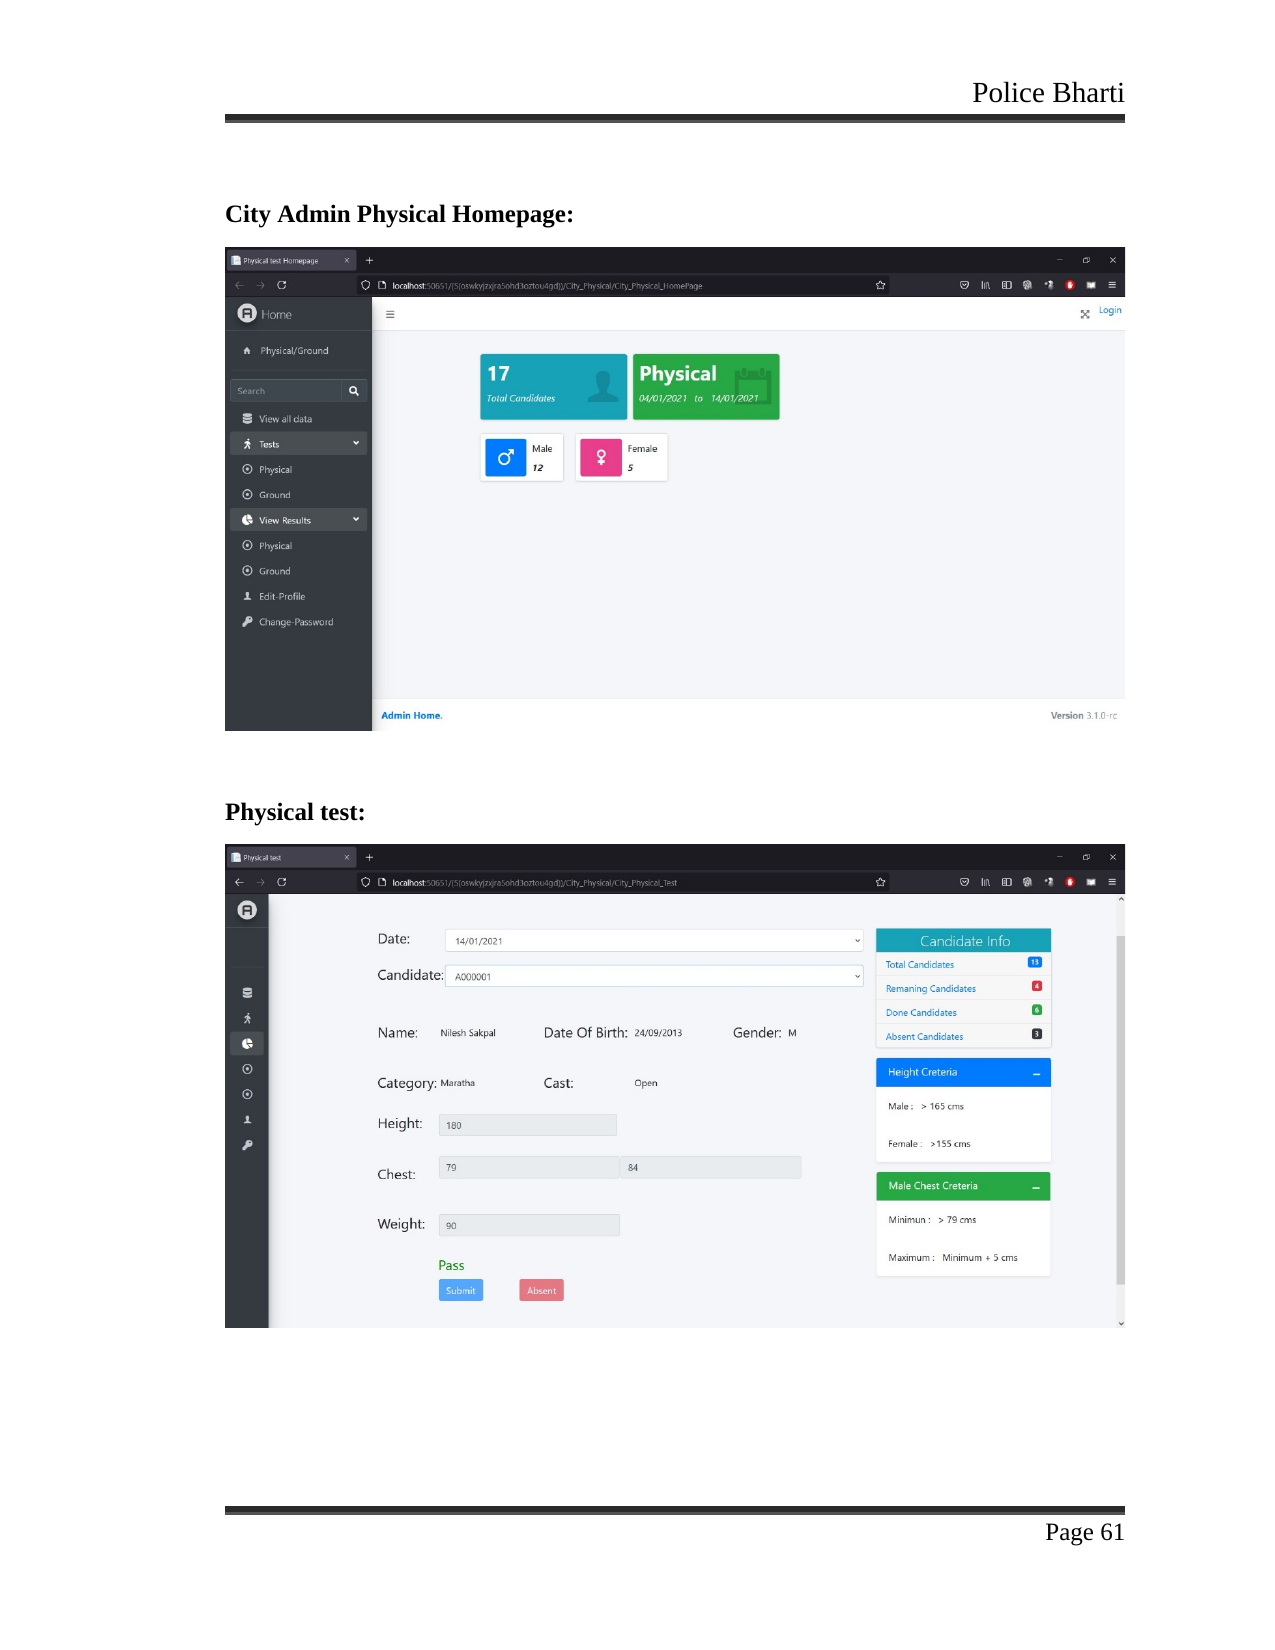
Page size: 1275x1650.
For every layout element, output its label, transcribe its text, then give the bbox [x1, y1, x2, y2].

text City Admin Physical Homepage: [225, 199, 1125, 228]
picture [225, 844, 1125, 1328]
text Physical test: [225, 797, 1125, 826]
picture [225, 247, 1125, 731]
